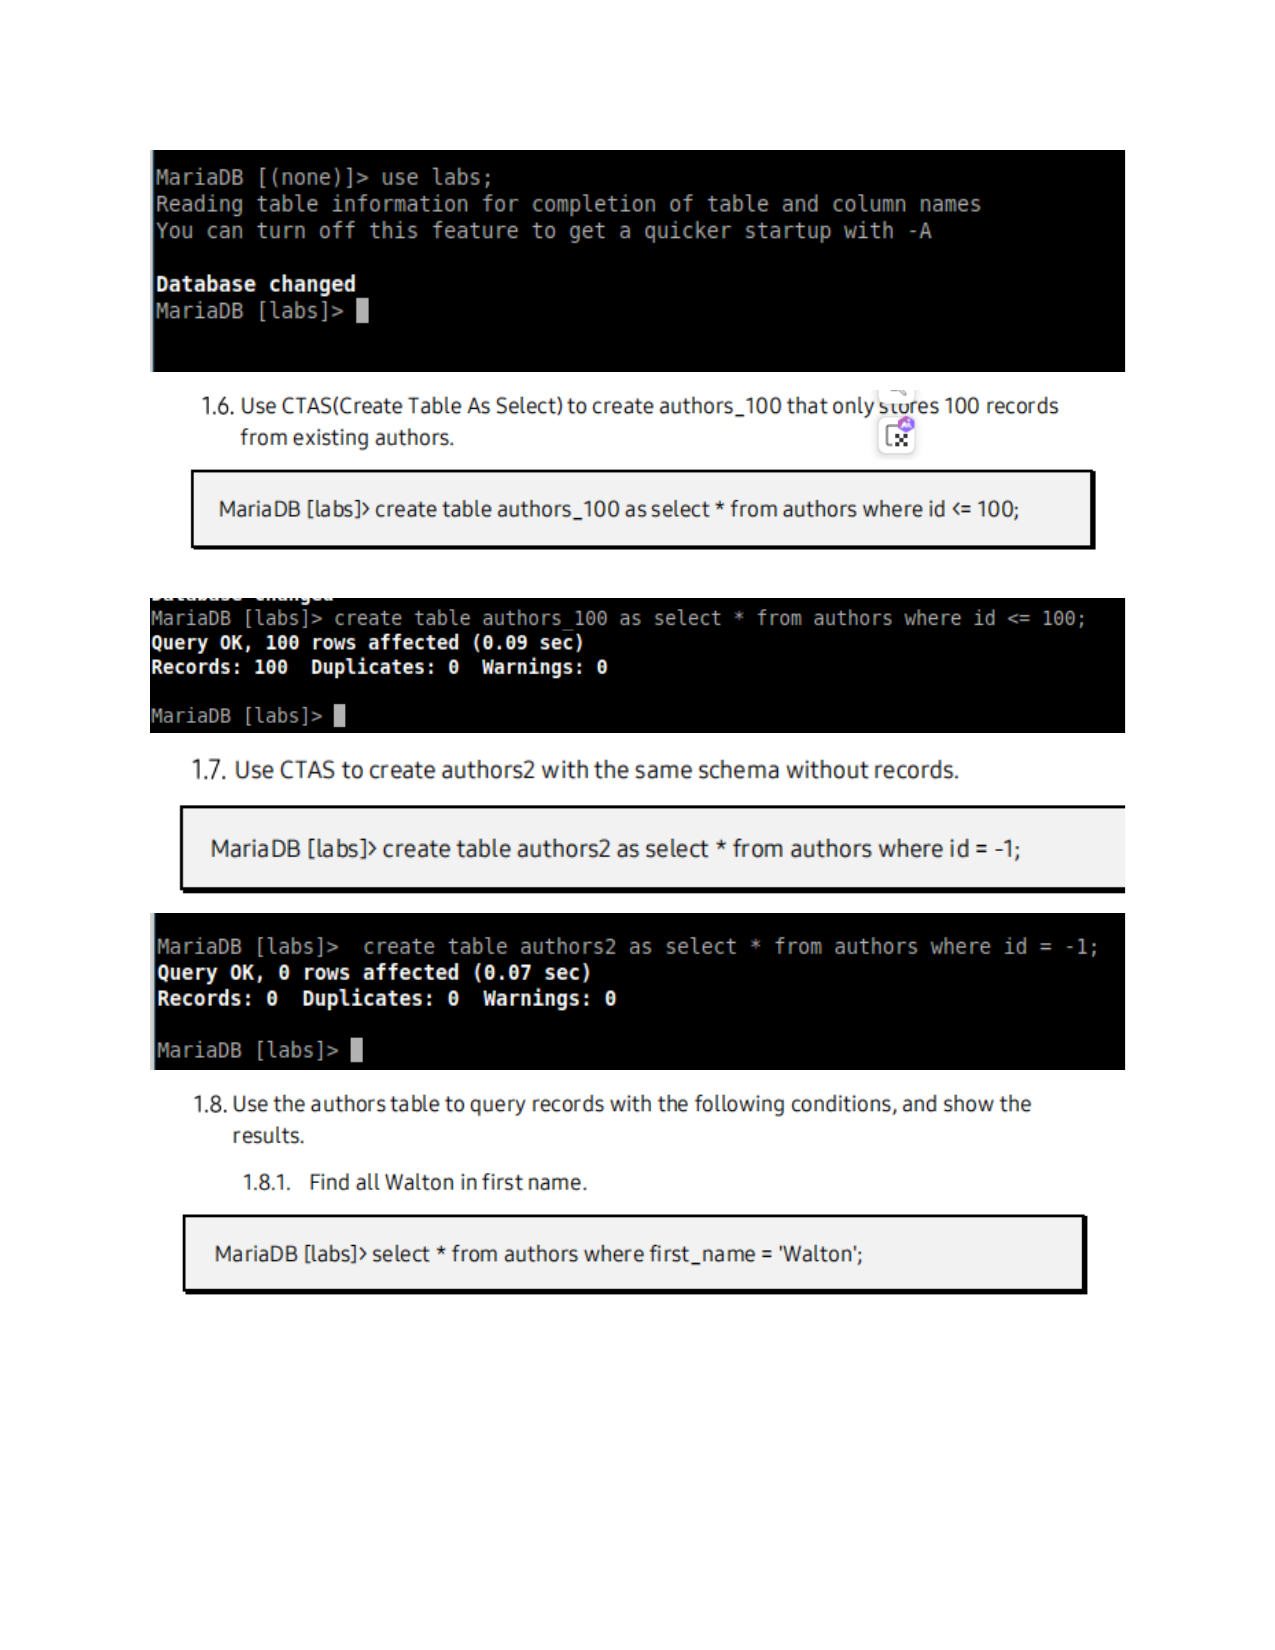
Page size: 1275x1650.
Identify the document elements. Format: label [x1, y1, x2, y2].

picture [150, 913, 1125, 1070]
picture [150, 598, 1125, 733]
picture [150, 390, 1125, 580]
picture [150, 751, 1125, 895]
picture [150, 150, 1125, 372]
picture [150, 1088, 1125, 1329]
